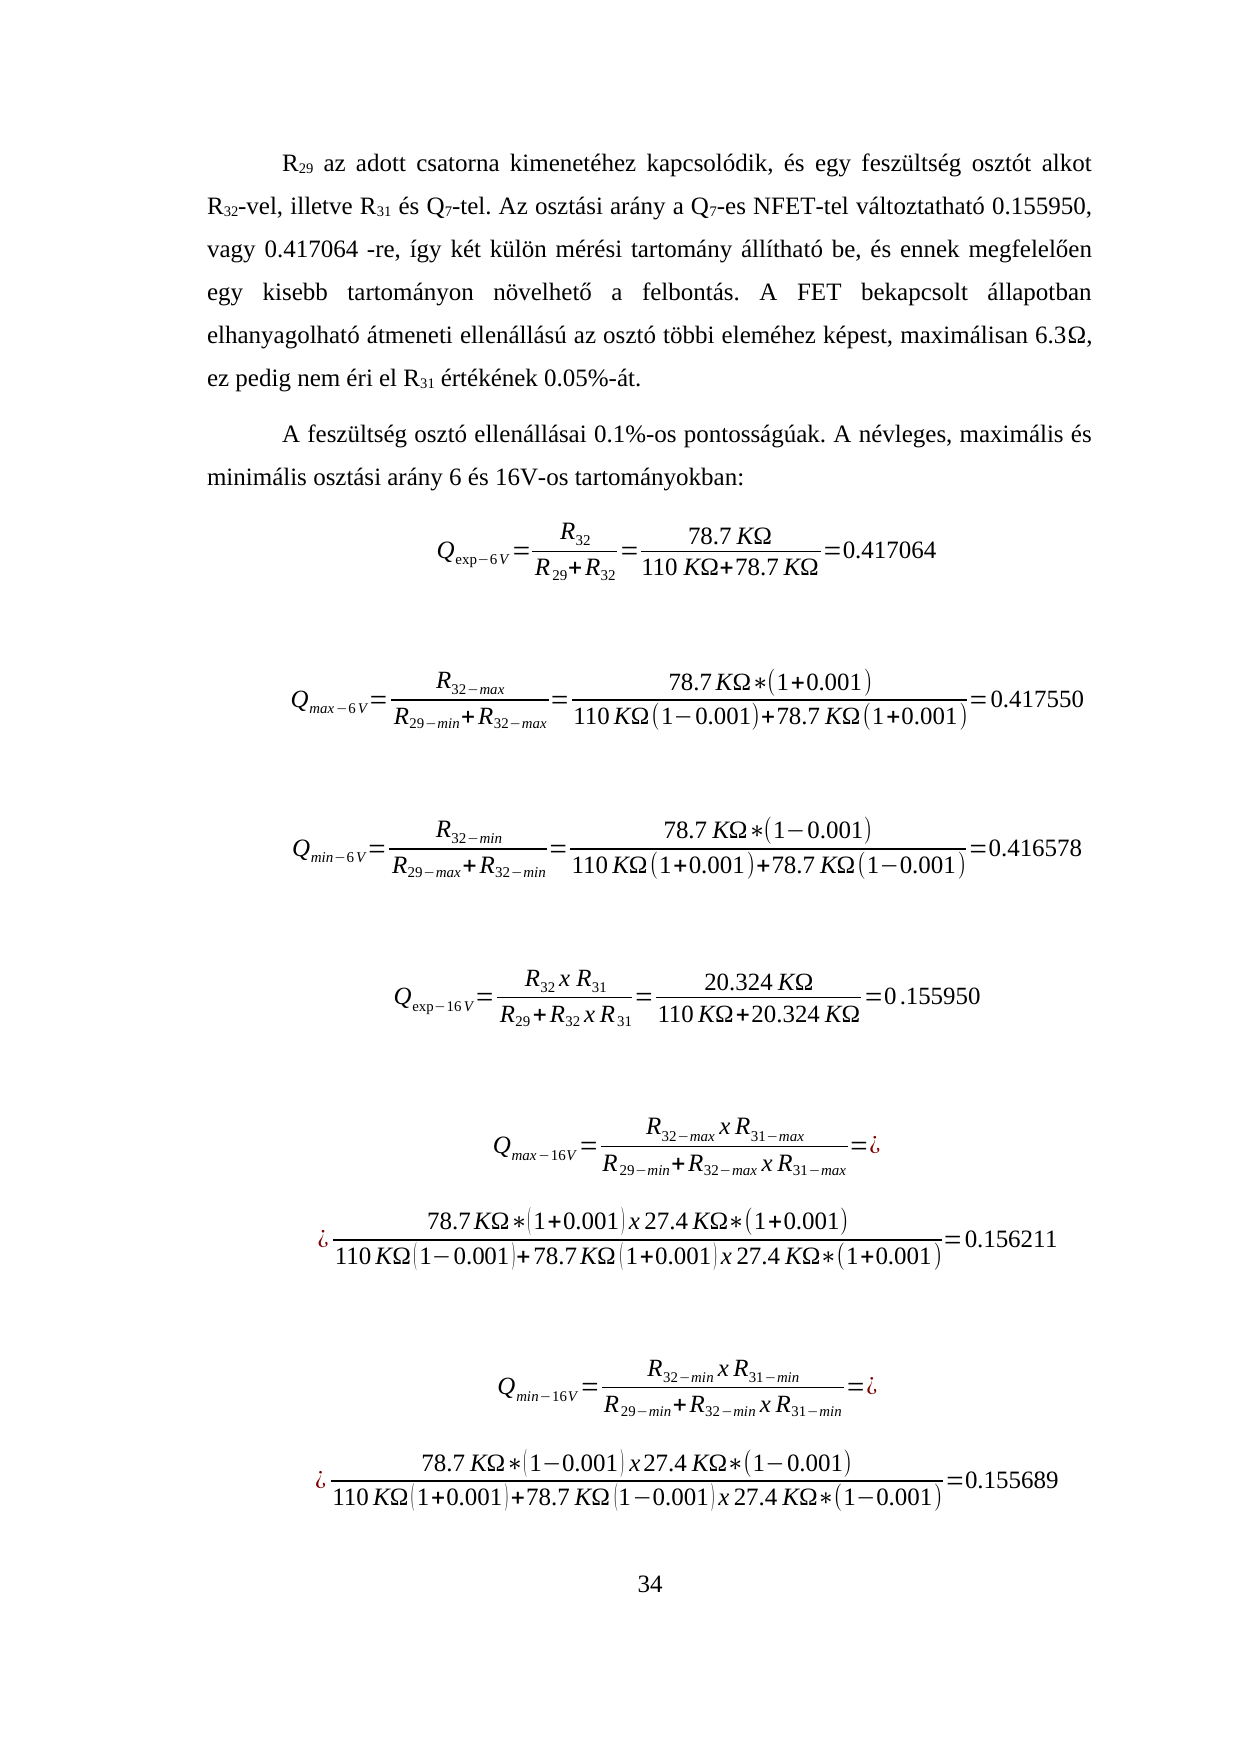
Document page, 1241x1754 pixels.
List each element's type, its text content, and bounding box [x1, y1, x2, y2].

text R29 az adott csatorna kimenetéhez kapcsolódik, és egy feszültség osztót alkot R32-vel, illetve R31 és Q7-tel. Az osztási arány a Q7-es NFET-tel változtatható 0.155950, vagy 0.417064 -re, így két külön mérési tartomány állítható be, és ennek megfelelően egy kisebb tartományon növelhető a felbontás. A FET bekapcsolt állapotban elhanyagolható átmeneti ellenállású az osztó többi eleméhez képest, maximálisan 6.3Ω, ez pedig nem éri el R31 értékének 0.05%-át. [207, 148, 1092, 392]
text A feszültség osztó ellenállásai 0.1%-os pontosságúak. A névleges, maximális és minimális osztási arány 6 és 16V-os tartományokban: [207, 419, 1092, 491]
